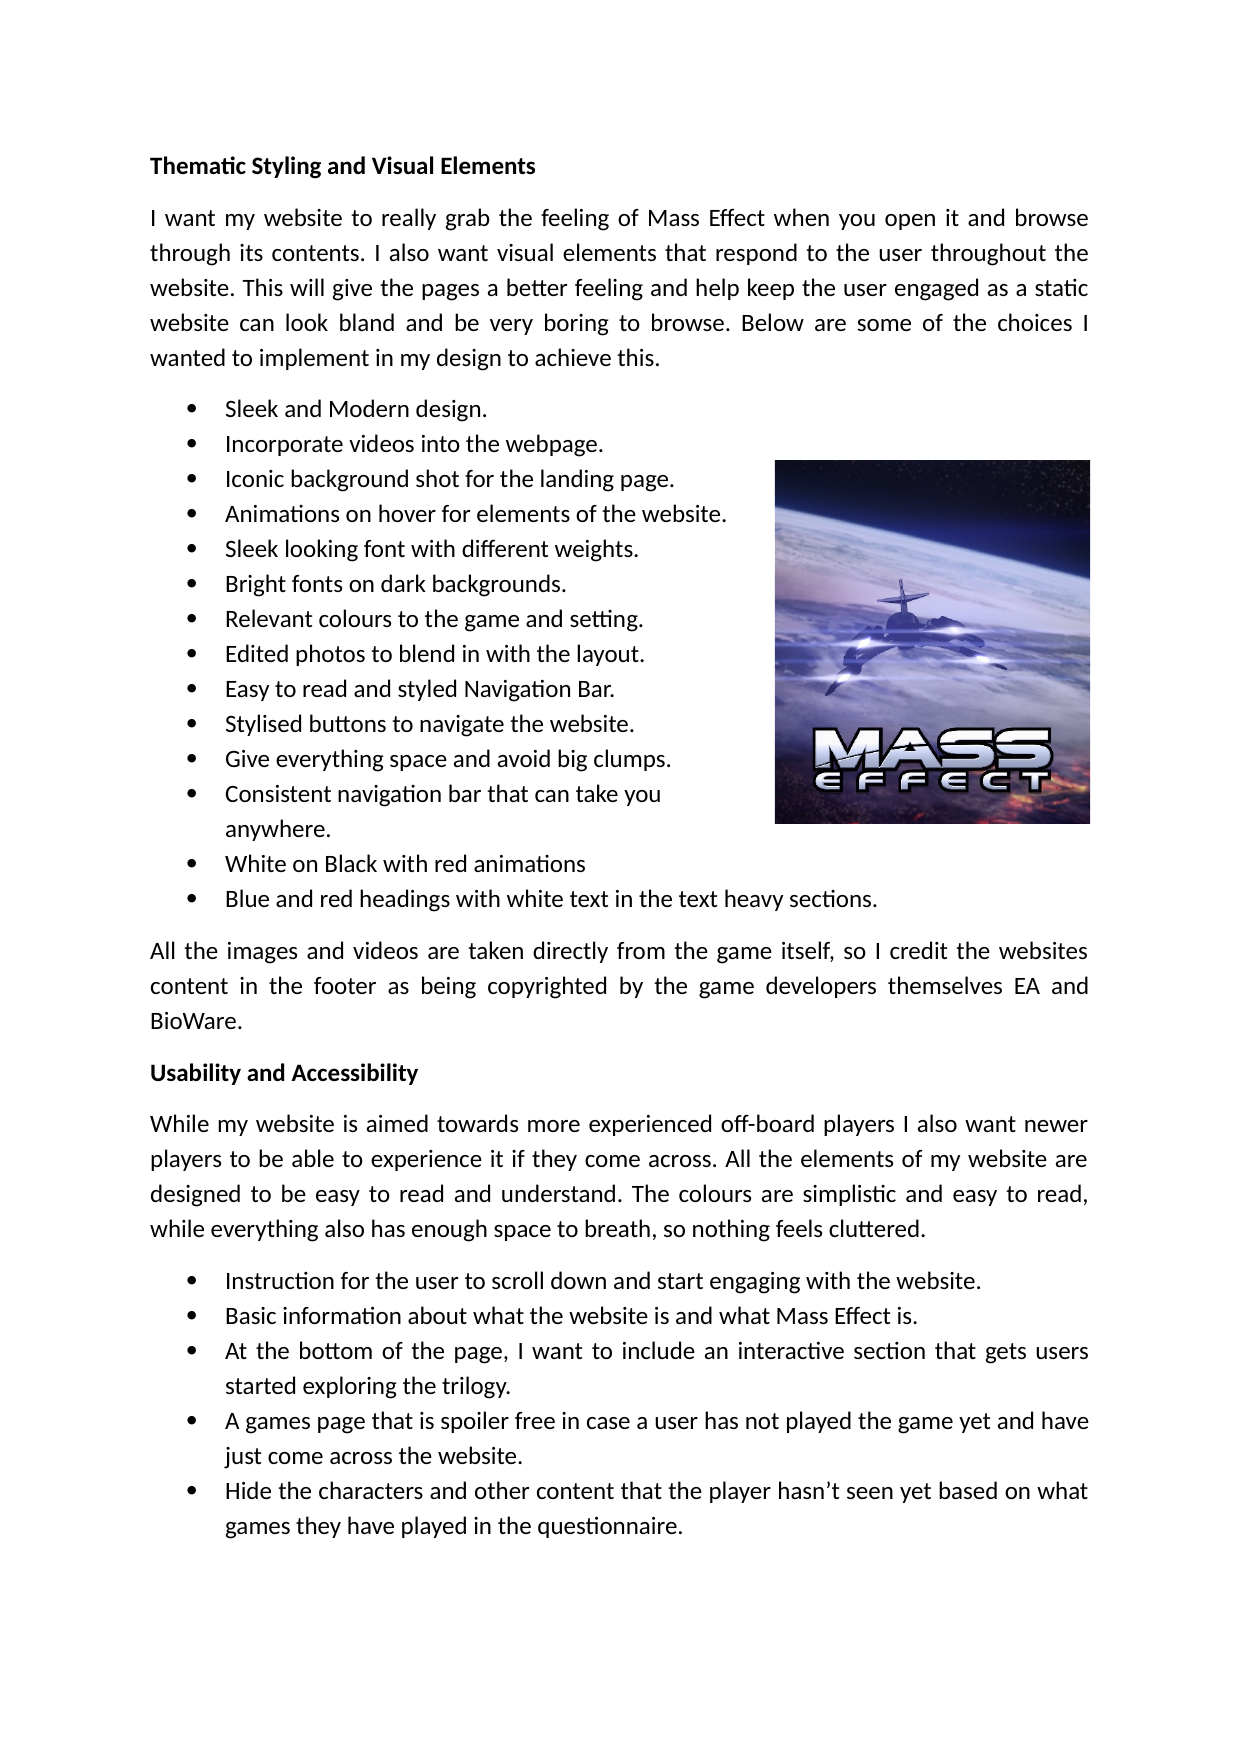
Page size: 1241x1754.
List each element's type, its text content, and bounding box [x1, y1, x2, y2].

list Edited photos to blend in with the layout. [187, 638, 774, 669]
list Sleek and Modern design. [187, 393, 1090, 424]
list Consistent navigation bar that can take you anywhere. [187, 778, 1090, 844]
list Bright fonts on dark backgrounds. [187, 568, 774, 599]
list Blue and red headings with white text in the text heavy sections. [187, 883, 1090, 914]
list A games page that is spoiler free in case a user has not played the game yet and have just come across the website. [187, 1405, 1090, 1471]
list Iconic background shot for the landing page. [187, 463, 774, 494]
list At the bottom of the page, I want to include an interactive section that gets users started exploring the trilogy. [187, 1335, 1090, 1401]
list Give everything space and avoid big clumps. [187, 743, 774, 774]
list Hide the characters and other content that the player hasn’t seen yet based on what games they have played in the questionnaire. [187, 1475, 1090, 1541]
text While my website is aimed towards more experienced off-board players I also want newer players to be able to experience it if they come across. All the elements of my website are designed to be easy to read and understand. The colours are simplistic and easy to read, while everything also has enough space to breath, so nothing feels cluttered. [150, 1108, 1090, 1244]
list Basic information about what the website is and what Mass Effect is. [187, 1300, 1090, 1331]
text Thematic Styling and Visual Elements [150, 150, 1090, 181]
list Easy to read and styled Navigation Bar. [187, 673, 774, 704]
list Incorporate videos into the webpage. [187, 428, 1090, 459]
list Stylised buttons to navigate the website. [187, 708, 774, 739]
list Relevant colours to the game and setting. [187, 603, 774, 634]
text Usability and Accessibility [150, 1057, 1090, 1087]
list Sleek looking font with different weights. [187, 533, 774, 564]
list Animations on hover for elements of the website. [187, 498, 774, 529]
text I want my website to really grab the feeling of Mass Effect when you open it and browse through its contents. I also want visual elements that respond to the user throughout the website. This will give the pages a better feeling and help keep the user engaged as a static website can look bland and be very boring to browse. Below are some of the choices I wanted to implement in my design to achieve this. [150, 202, 1090, 372]
picture [774, 460, 1091, 824]
text All the images and videos are taken directly from the game itself, so I credit the websites content in the footer as being copyrighted by the game developers themselves EA and BioWare. [150, 935, 1090, 1036]
list White on Black with red animations [187, 848, 1090, 879]
list Instruction for the user to scroll down and start engaging with the website. [187, 1265, 1090, 1296]
